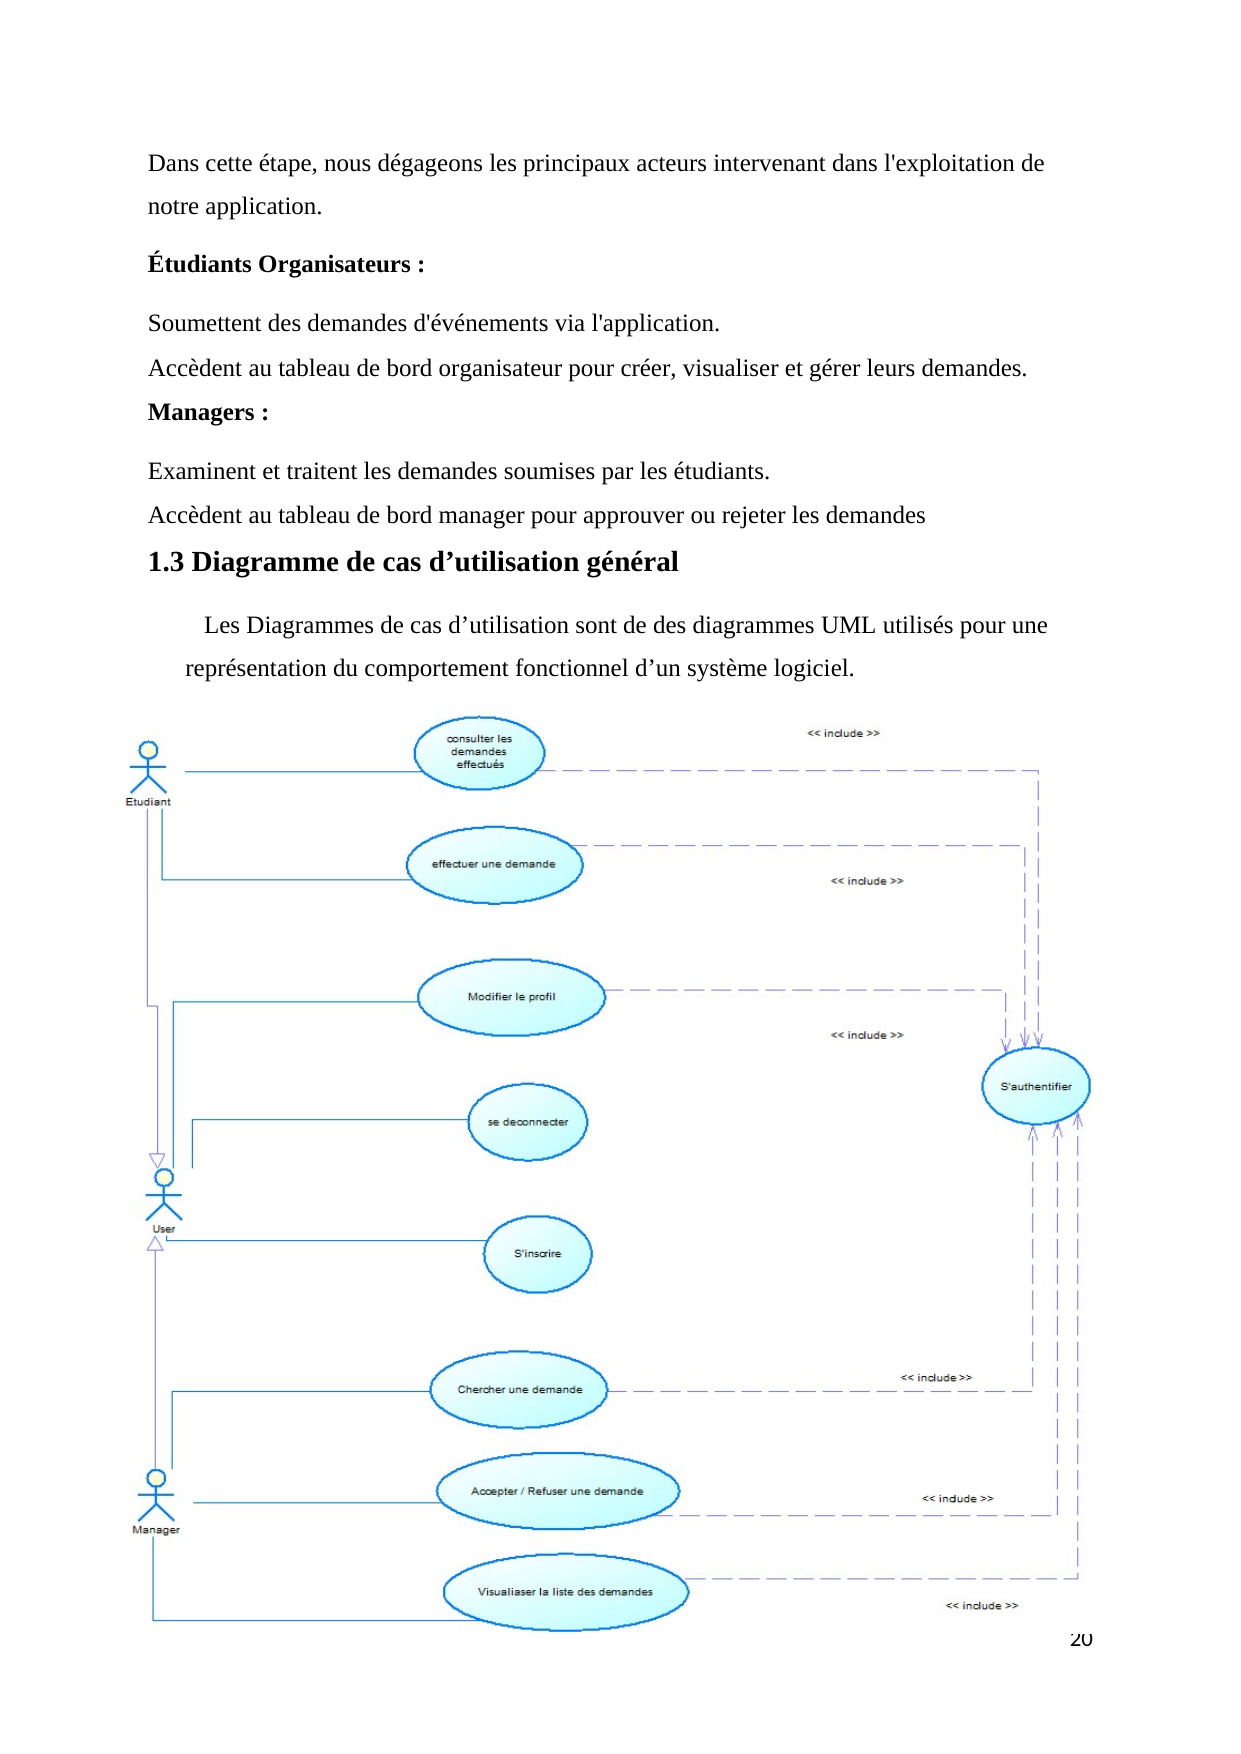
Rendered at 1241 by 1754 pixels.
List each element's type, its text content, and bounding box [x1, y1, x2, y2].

text Accèdent au tableau de bord manager pour approuver ou rejeter les demandes [148, 500, 1071, 529]
text Examinent et traitent les demandes soumises par les étudiants. [148, 456, 1071, 484]
text Accèdent au tableau de bord organisateur pour créer, visualiser et gérer leurs demandes. [148, 353, 1071, 381]
text Soumettent des demandes d'événements via l'application. [148, 308, 1071, 337]
text 1.3 Diagramme de cas d’utilisation général [148, 544, 1071, 578]
text Managers : [148, 397, 1071, 426]
text Dans cette étape, nous dégageons les principaux acteurs intervenant dans l'exploitation de notre application. [148, 148, 1071, 219]
text Étudiants Organisateurs : [148, 249, 1071, 278]
text Les Diagrammes de cas d’utilisation sont de des diagrammes UML utilisés pour une représentation du comportement fonctionnel d’un système logiciel. [185, 610, 1071, 682]
picture [112, 707, 1093, 1634]
